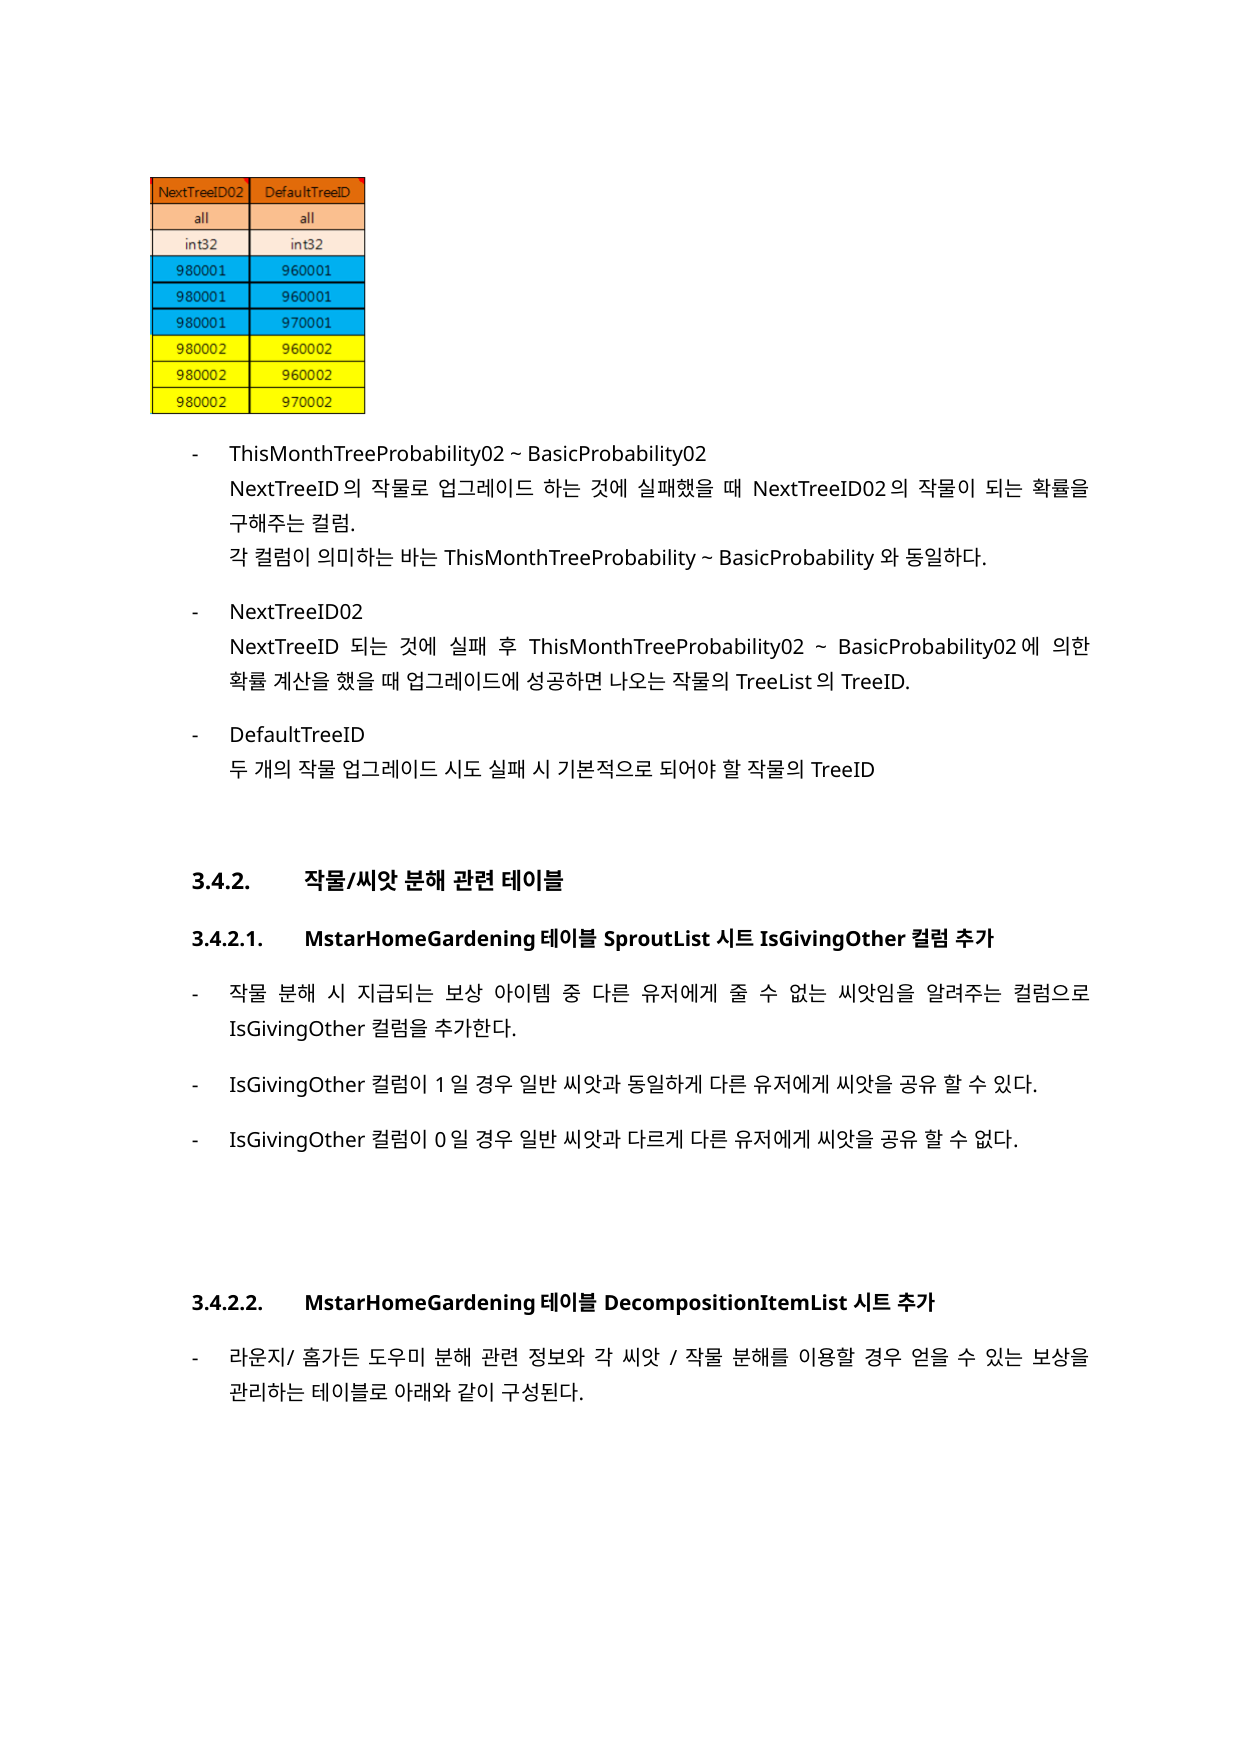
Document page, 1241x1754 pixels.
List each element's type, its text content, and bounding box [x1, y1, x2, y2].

list ThisMonthTreeProbability02 ~ BasicProbability02 NextTreeID의 작물로 업그레이드 하는 것에 실패했을 때 NextTreeID02의 작물이 되는 확률을 구해주는 컬럼. 각 컬럼이 의미하는 바는 ThisMonthTreeProbability ~ BasicProbability 와 동일하다. [192, 439, 1090, 572]
list 라운지/ 홈가든 도우미 분해 관련 정보와 각 씨앗 / 작물 분해를 이용할 경우 얻을 수 있는 보상을 관리하는 테이블로 아래와 같이 구성된다. [192, 1342, 1090, 1407]
picture [150, 177, 369, 415]
list NextTreeID02 NextTreeID 되는 것에 실패 후 ThisMonthTreeProbability02 ~ BasicProbability02에 의한 확률 계산을 했을 때 업그레이드에 성공하면 나오는 작물의 TreeList의 TreeID. [192, 597, 1090, 695]
list IsGivingOther 컬럼이 0일 경우 일반 씨앗과 다르게 다른 유저에게 씨앗을 공유 할 수 없다. [192, 1123, 1090, 1154]
list IsGivingOther 컬럼이 1일 경우 일반 씨앗과 동일하게 다른 유저에게 씨앗을 공유 할 수 있다. [192, 1068, 1090, 1098]
list DefaultTreeID 두 개의 작물 업그레이드 시도 실패 시 기본적으로 되어야 할 작물의 TreeID [192, 721, 1090, 784]
subtitle MstarHomeGardening테이블 DecompositionItemList 시트 추가 [192, 1286, 1090, 1316]
list 작물 분해 시 지급되는 보상 아이템 중 다른 유저에게 줄 수 없는 씨앗임을 알려주는 컬럼으로 IsGivingOther 컬럼을 추가한다. [192, 977, 1090, 1042]
subtitle 작물/씨앗 분해 관련 테이블 [192, 863, 1090, 896]
subtitle MstarHomeGardening테이블 SproutList 시트 IsGivingOther 컬럼 추가 [192, 922, 1090, 952]
